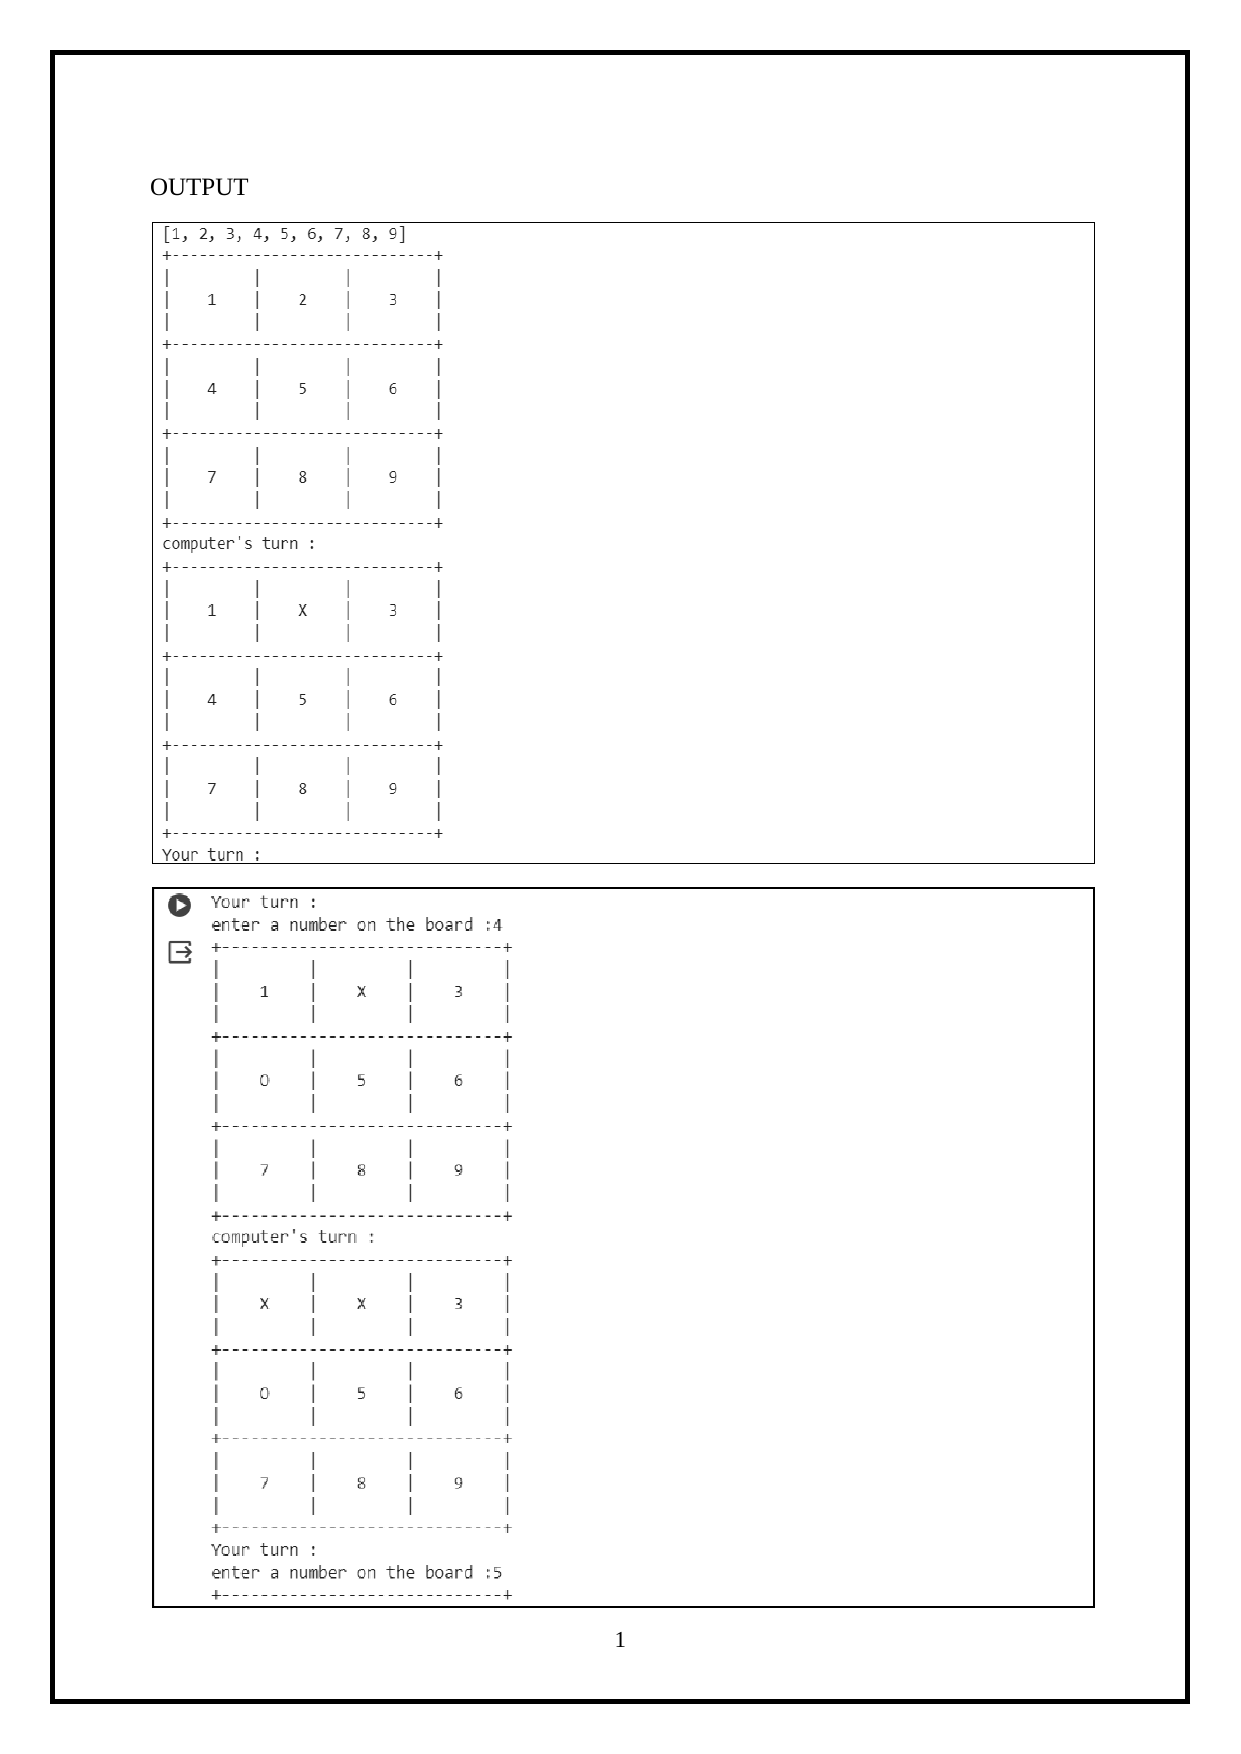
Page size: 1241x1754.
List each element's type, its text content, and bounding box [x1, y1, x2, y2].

picture [154, 889, 1093, 1606]
picture [161, 226, 443, 861]
text OUTPUT [150, 172, 1105, 201]
